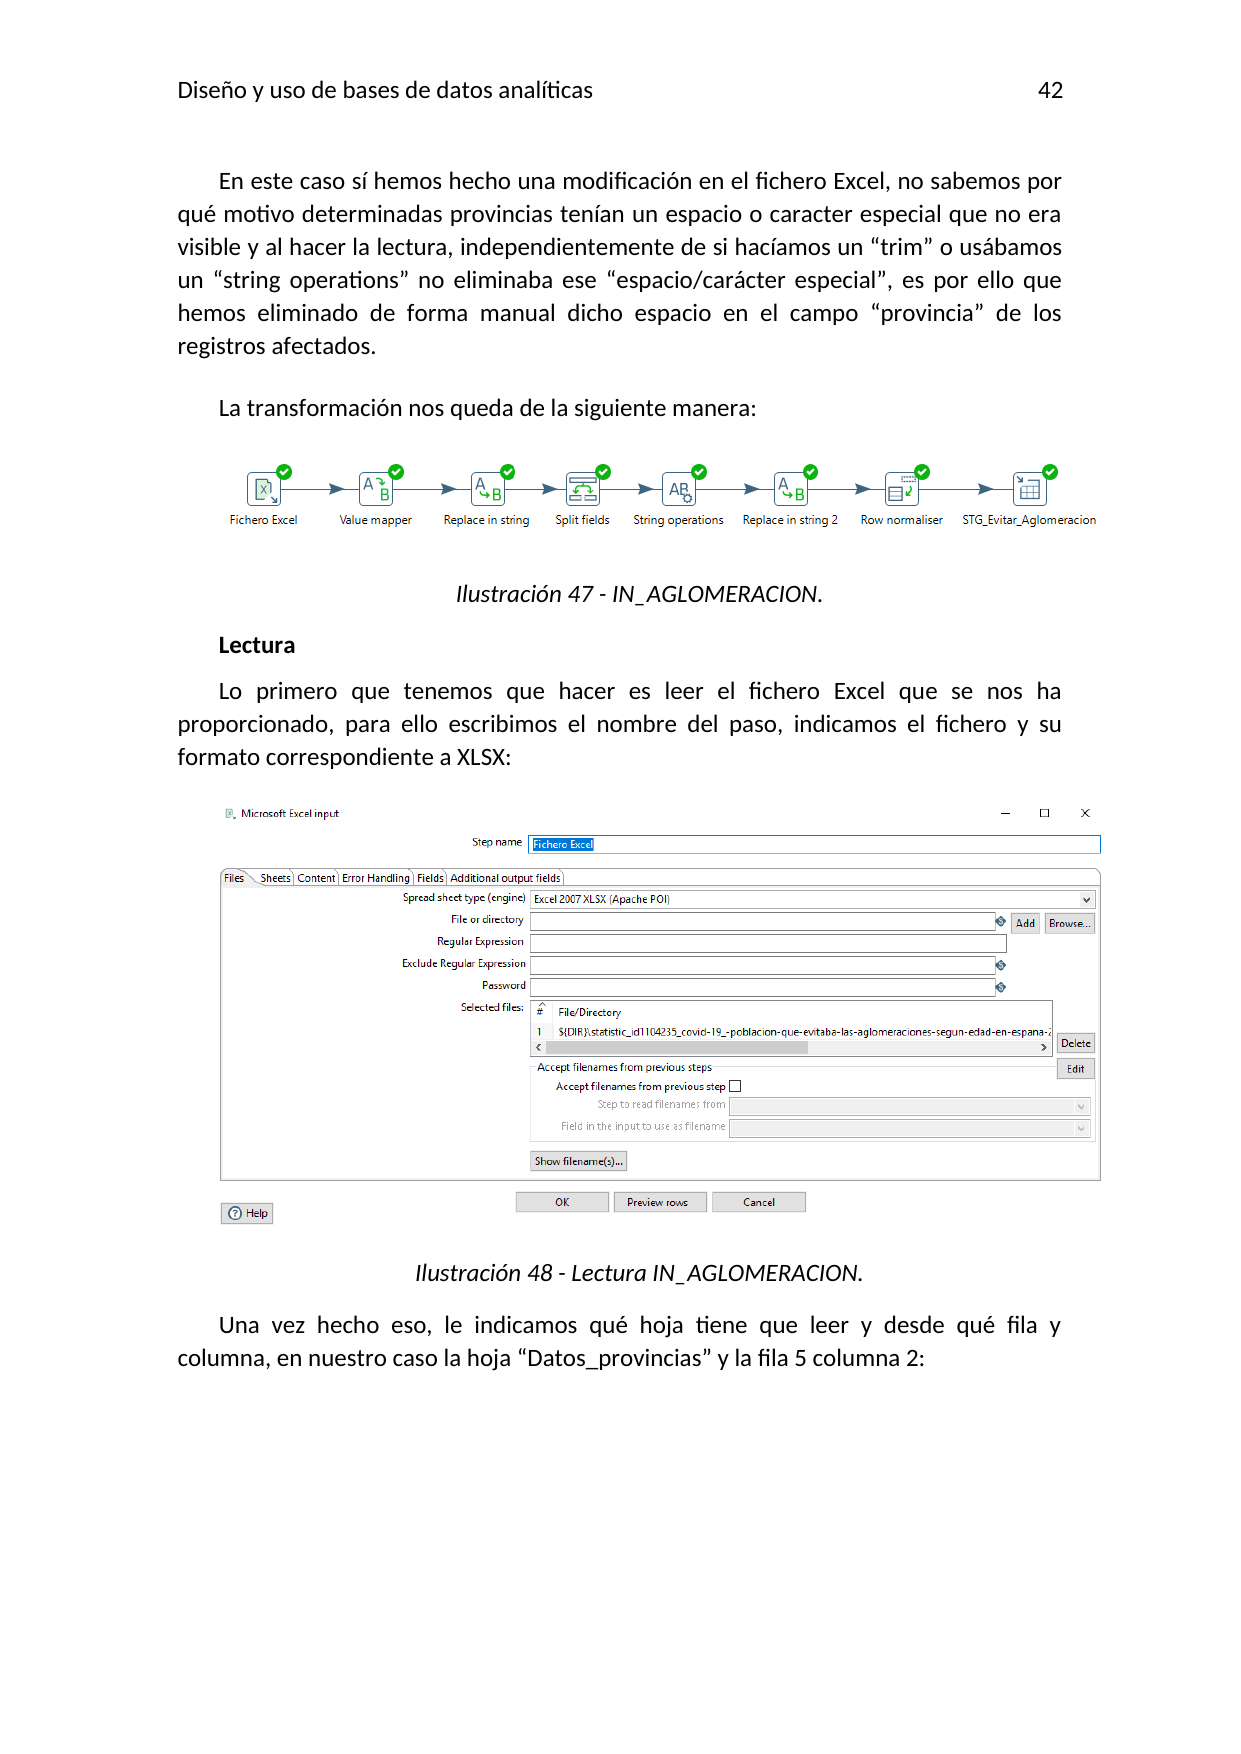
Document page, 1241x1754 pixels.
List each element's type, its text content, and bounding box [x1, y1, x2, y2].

picture [218, 802, 1105, 1226]
subtitle Lectura [177, 629, 1063, 660]
text Una vez hecho eso, le indicamos qué hoja tiene que leer y desde qué fila y columna, en nuestro caso la hoja “Datos_provincias” y la fila 5 columna 2: [177, 1309, 1063, 1372]
text Lo primero que tenemos que hacer es leer el fichero Excel que se nos ha proporcionado, para ello escribimos el nombre del paso, indicamos el fichero y su formato correspondiente a XLSX: [177, 675, 1063, 771]
text Ilustración 48 - Lectura IN_AGLOMERACION. [177, 1258, 1063, 1288]
text La transformación nos queda de la siguiente manera: [177, 392, 1063, 422]
text En este caso sí hemos hecho una modificación en el fichero Excel, no sabemos por qué motivo determinadas provincias tenían un espacio o caracter especial que no era visible y al hacer la lectura, independientemente de si hacíamos un “trim” o usábamos un “string operations” no eliminaba ese “espacio/carácter especial”, es por ello que hemos eliminado de forma manual dicho espacio en el campo “provincia” de los registros afectados. [177, 165, 1063, 360]
picture [218, 454, 1105, 547]
text Ilustración 47 - IN_AGLOMERACION. [177, 578, 1063, 609]
